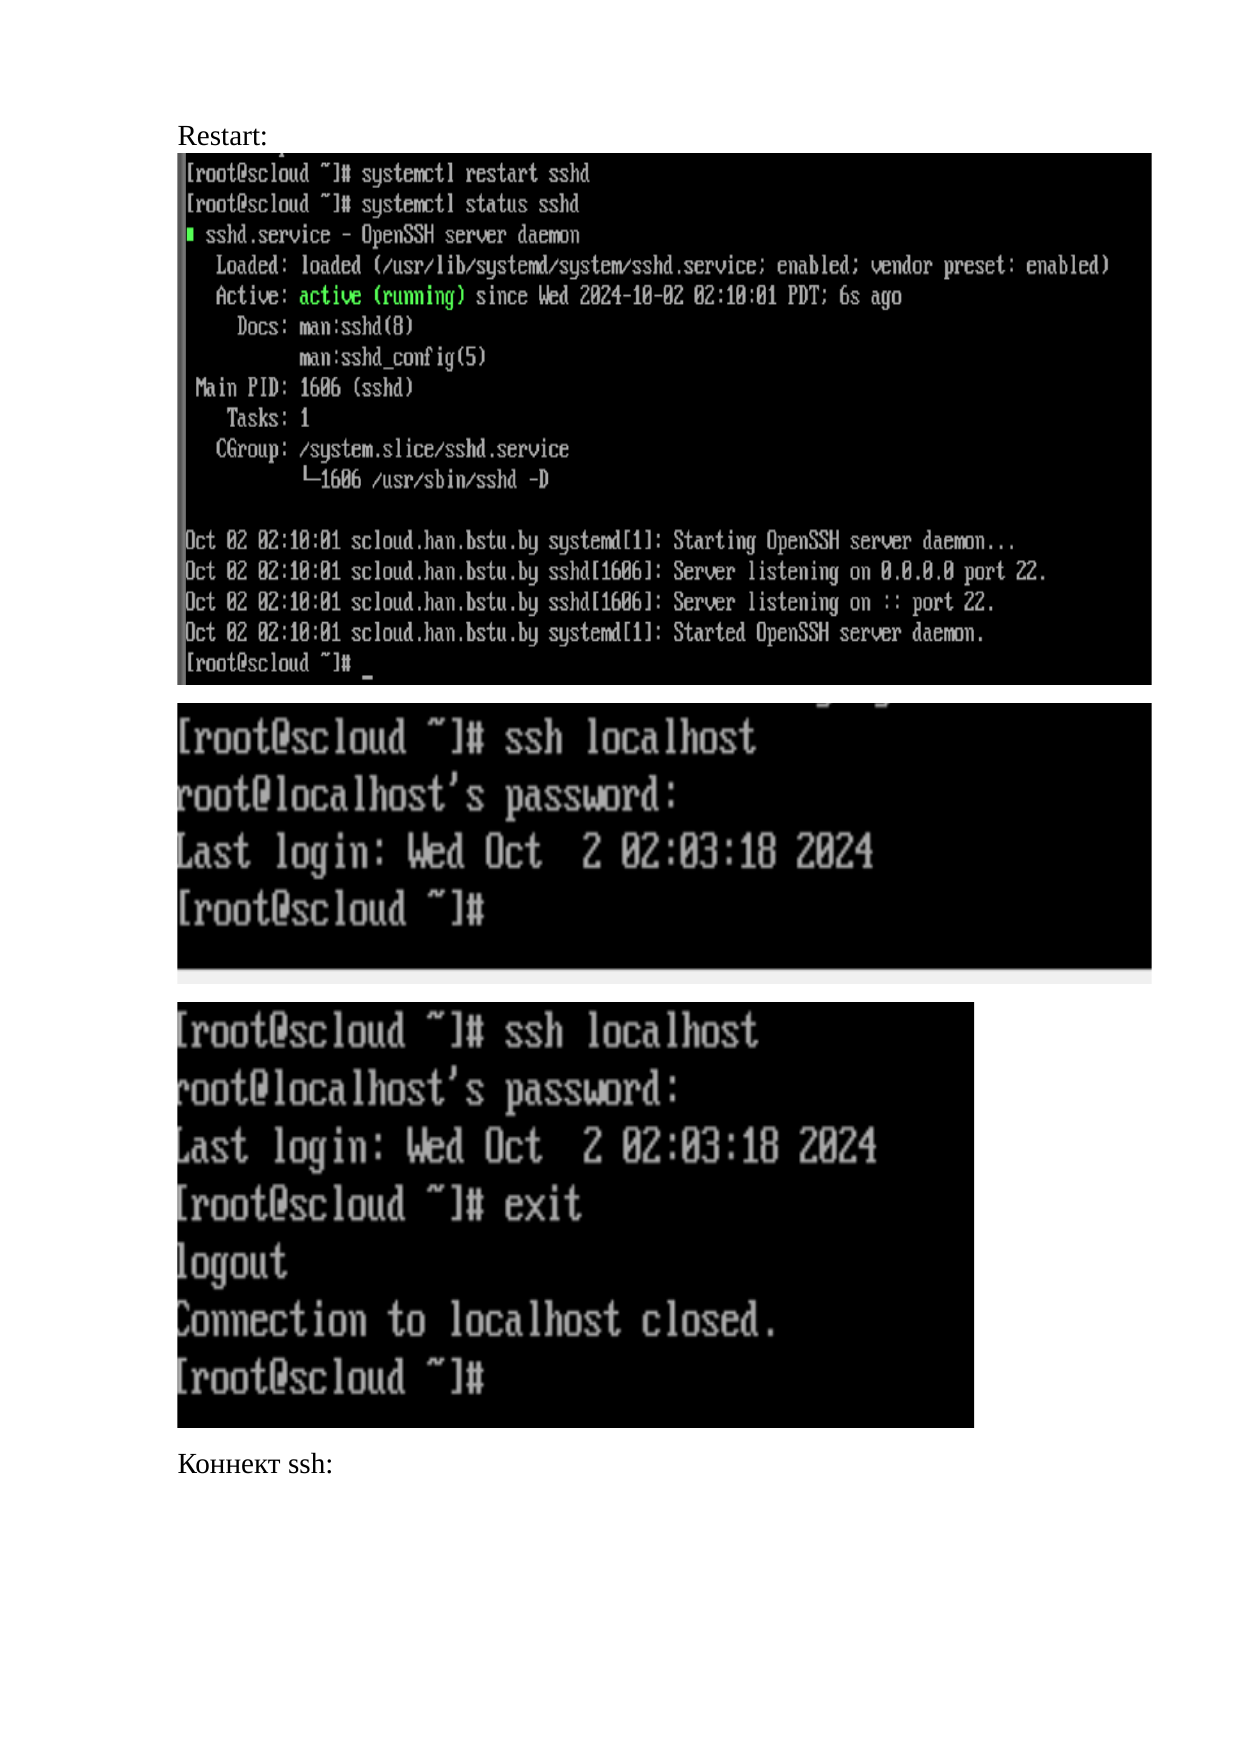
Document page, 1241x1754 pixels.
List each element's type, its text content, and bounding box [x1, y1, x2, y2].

picture [177, 703, 1152, 984]
picture [177, 1002, 975, 1428]
text Restart: [177, 118, 1152, 153]
text Коннект ssh: [177, 1447, 1152, 1480]
picture [177, 153, 1152, 685]
